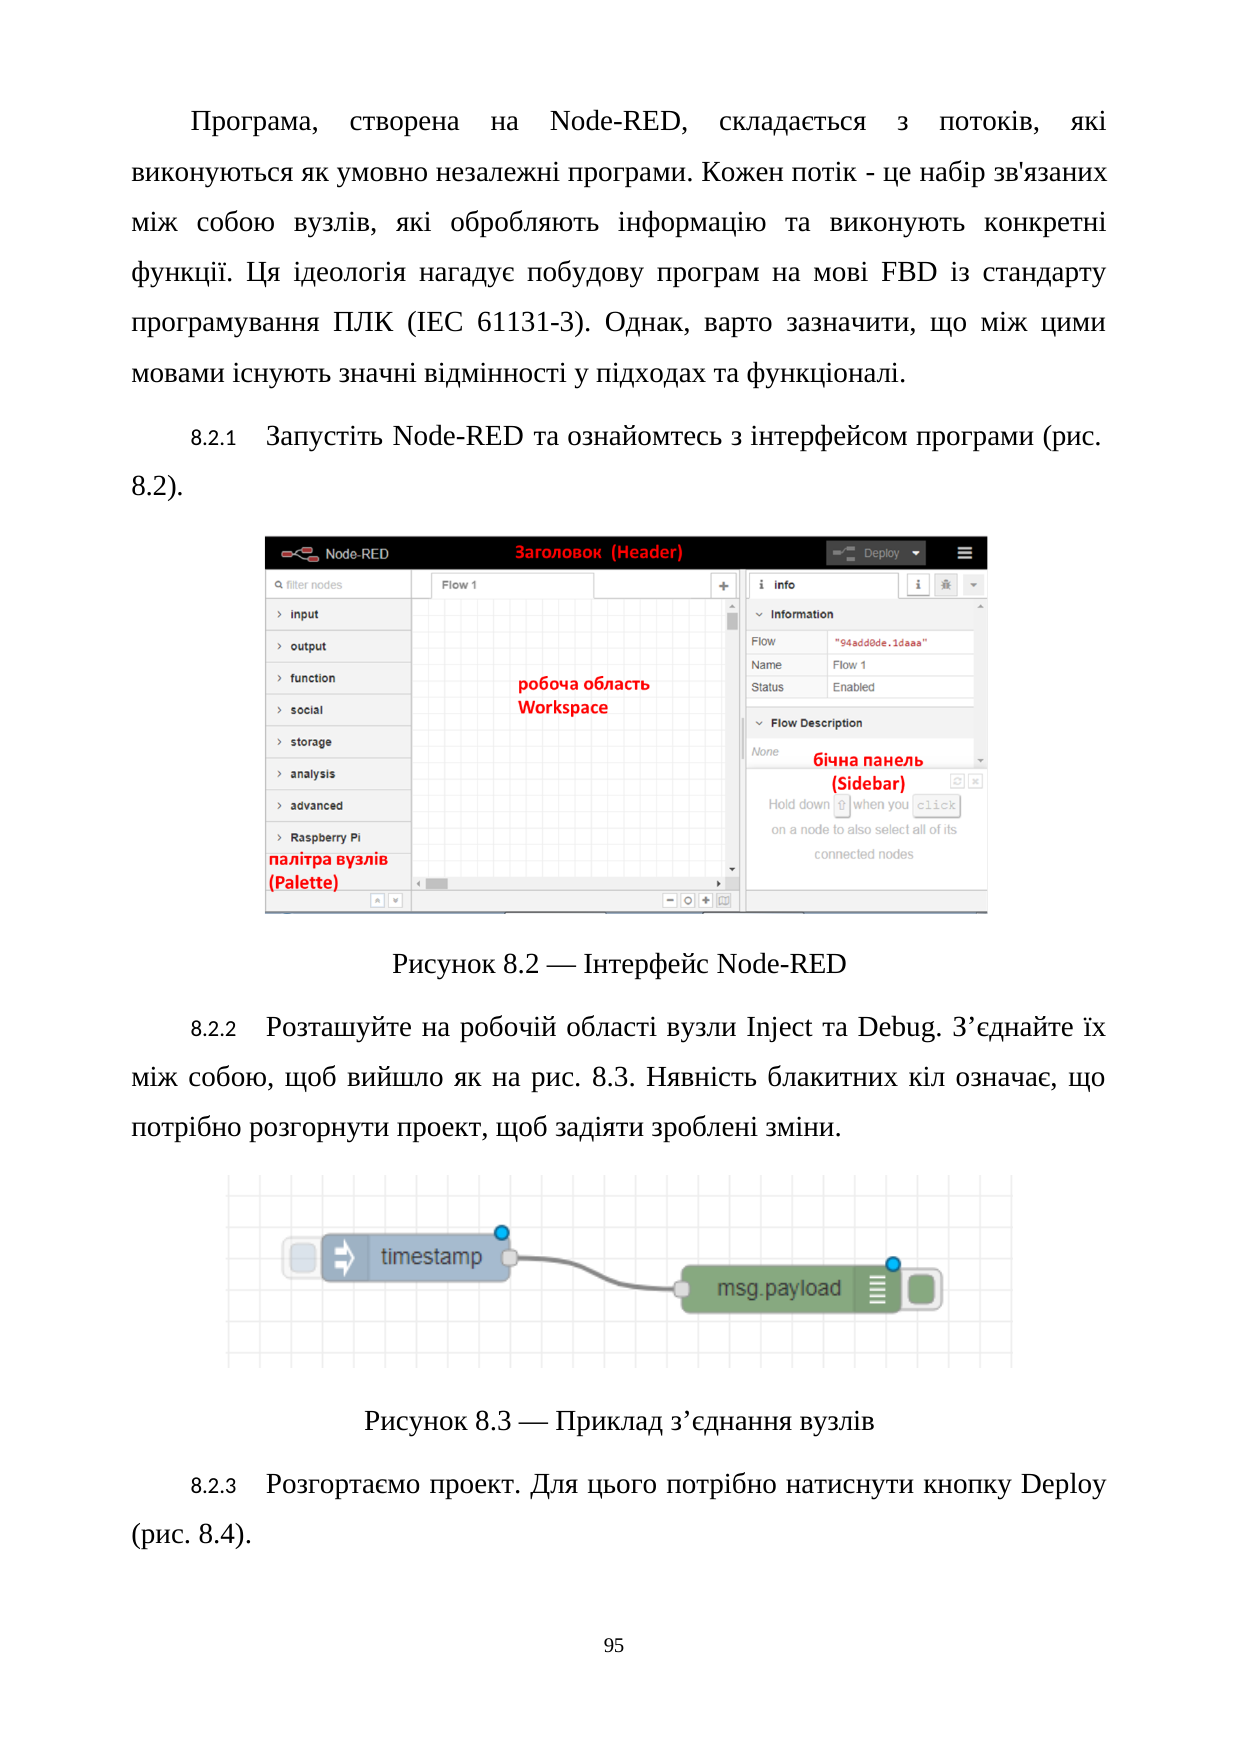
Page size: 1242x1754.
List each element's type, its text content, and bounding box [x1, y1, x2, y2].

text Програма, створена на Node-RED, складається з потоків, які виконуються як умовно незалежні програми. Кожен потік - це набір зв'язаних між собою вузлів, які обробляють інформацію та виконують конкретні функції. Ця ідеологія нагадує побудову програм на мові FBD із стандарту програмування ПЛК (IEC 61131-3). Однак, варто зазначити, що між цими мовами існують значні відмінності у підходах та функціоналі. [131, 103, 1107, 388]
list Розташуйте на робочій області вузли Inject та Debug. З’єднайте їх між собою, щоб вийшло як на рис. 8.3. Нявність блакитних кіл означає, що потрібно розгорнути проект, щоб задіяти зроблені зміни. [131, 1009, 1107, 1143]
text Рисунок 8.3 — Приклад з’єднання вузлів [119, 1403, 1120, 1437]
list Запустіть Node-RED та ознайомтесь з інтерфейсом програми (рис. [190, 418, 1242, 451]
picture [225, 1175, 1013, 1368]
list Розгортаємо проект. Для цього потрібно натиснути кнопку Deploy (рис. 8.4). [131, 1466, 1108, 1550]
picture [256, 533, 988, 914]
text 8.2). [131, 468, 1242, 502]
text Рисунок 8.2 — Інтерфейс Node-RED [119, 946, 1120, 980]
